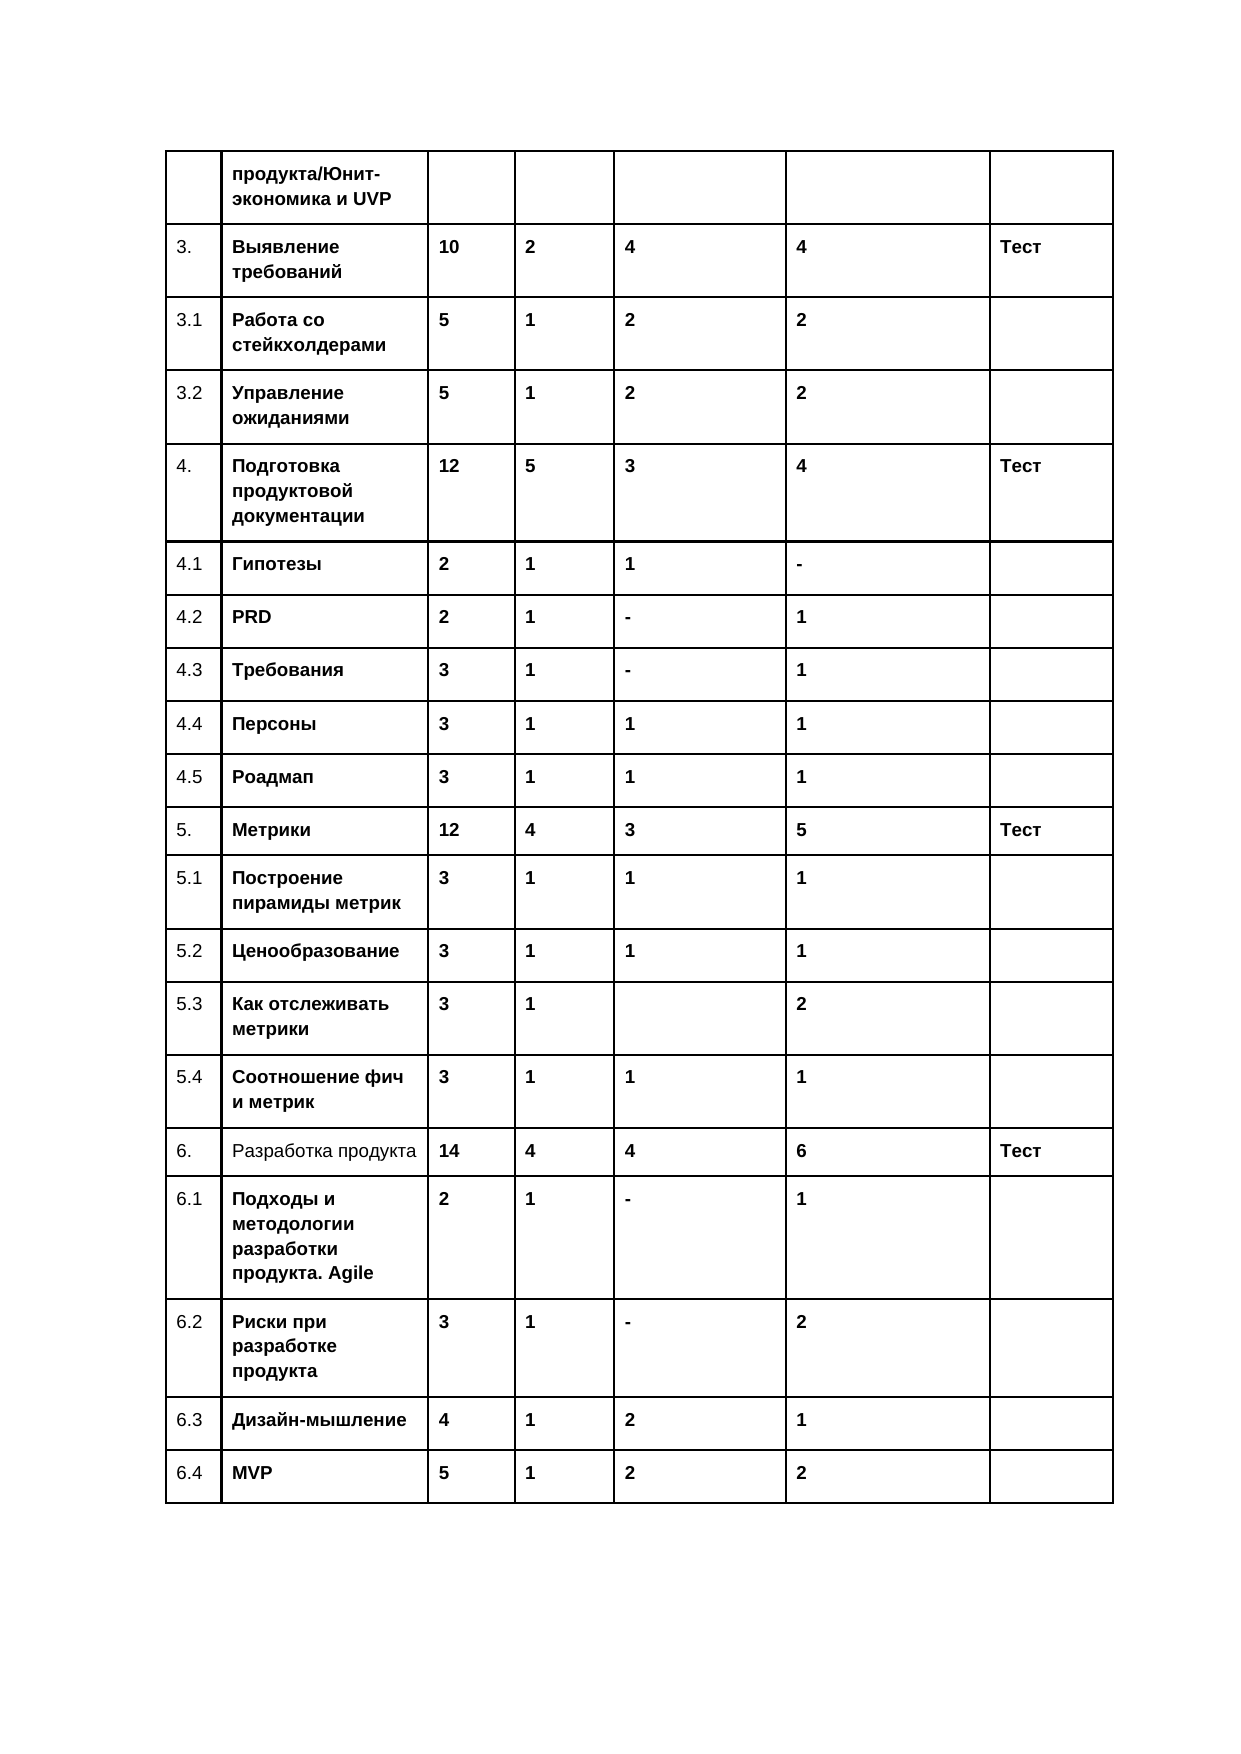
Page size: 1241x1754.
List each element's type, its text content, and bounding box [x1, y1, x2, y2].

table_cell Дизайн-мышление [223, 1398, 427, 1449]
table_cell 2 [429, 596, 514, 647]
table_cell 1 [516, 755, 613, 806]
table_cell 2 [429, 1177, 514, 1298]
table_cell 1 [787, 649, 989, 700]
table_cell 4 [429, 152, 514, 223]
table_cell 2 [787, 1451, 989, 1502]
table_cell 3.1 [167, 298, 220, 369]
table_cell 3 [429, 983, 514, 1054]
table_cell Требования [223, 649, 427, 700]
table_cell Тест [991, 445, 1112, 540]
table_cell [615, 983, 785, 1054]
table_cell 4.5 [167, 755, 220, 806]
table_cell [223, 152, 427, 223]
table_cell Тест [991, 1129, 1112, 1175]
table_cell 5. [167, 808, 220, 854]
table_cell [991, 1177, 1112, 1298]
table_cell 2 [615, 298, 785, 369]
table_cell 3 [429, 702, 514, 753]
table_cell 4 [787, 225, 989, 296]
table_cell [991, 1300, 1112, 1396]
table_cell 4 [787, 445, 989, 540]
table_cell 3 [429, 1300, 514, 1396]
table_cell 1 [787, 702, 989, 753]
table_cell 4 [615, 1129, 785, 1175]
table_cell 1 [516, 649, 613, 700]
table_cell 6 [787, 1129, 989, 1175]
table_cell 1 [615, 930, 785, 981]
table_cell 1 [615, 702, 785, 753]
table_cell Подготовка продуктовой документации [223, 445, 427, 540]
table_cell 2 [787, 1300, 989, 1396]
table_cell 5.2 [167, 930, 220, 981]
table_cell MVP [223, 1451, 427, 1502]
table_cell Риски при разработке продукта [223, 1300, 427, 1396]
table_cell 3 [787, 152, 989, 223]
table_cell 3 [429, 930, 514, 981]
table_cell [991, 596, 1112, 647]
table_cell 1 [516, 1451, 613, 1502]
table_cell [991, 983, 1112, 1054]
table_cell [991, 649, 1112, 700]
table_cell 1 [516, 1056, 613, 1127]
table_cell - [787, 543, 989, 593]
table_cell 5 [429, 298, 514, 369]
table_cell 3 [615, 445, 785, 540]
table_cell 4 [615, 225, 785, 296]
table_cell 1 [516, 1300, 613, 1396]
table_cell [991, 930, 1112, 981]
table_cell 1 [516, 596, 613, 647]
table_cell 1 [516, 702, 613, 753]
table_cell 4.3 [167, 649, 220, 700]
table_cell Тест [991, 808, 1112, 854]
table_cell 1 [615, 856, 785, 927]
table_cell 1 [516, 371, 613, 442]
table_cell 1 [615, 1056, 785, 1127]
table_cell 2 [787, 371, 989, 442]
table_cell 2 [615, 371, 785, 442]
table_cell [991, 755, 1112, 806]
table_cell - [615, 1177, 785, 1298]
table_cell [991, 371, 1112, 442]
table_cell 1 [516, 1177, 613, 1298]
table_cell Гипотезы [223, 543, 427, 593]
table_cell 1 [516, 983, 613, 1054]
table_cell [991, 152, 1112, 223]
table_cell Как отслеживать метрики [223, 983, 427, 1054]
table_cell 6.1 [167, 1177, 220, 1298]
table_cell 6.2 [167, 1300, 220, 1396]
table_cell Роадмап [223, 755, 427, 806]
table_cell 14 [429, 1129, 514, 1175]
table_cell Построение пирамиды метрик [223, 856, 427, 927]
table_cell 1 [787, 1398, 989, 1449]
table_cell 1 [516, 152, 613, 223]
table_cell [991, 1398, 1112, 1449]
table_cell Работа со стейкхолдерами [223, 298, 427, 369]
table_cell - [615, 1300, 785, 1396]
table_cell 3 [429, 755, 514, 806]
table_cell 3 [429, 856, 514, 927]
table_cell 3.2 [167, 371, 220, 442]
table_cell 1 [615, 152, 785, 223]
table_cell 4.4 [167, 702, 220, 753]
table_cell 10 [429, 225, 514, 296]
table_cell 1 [516, 930, 613, 981]
table_cell Ценообразование [223, 930, 427, 981]
table_cell 1 [516, 1398, 613, 1449]
table_cell 5.3 [167, 983, 220, 1054]
table_cell Метрики [223, 808, 427, 854]
table_cell [991, 1451, 1112, 1502]
table_cell 1 [787, 930, 989, 981]
table_cell 5 [429, 371, 514, 442]
table_cell 4 [429, 1398, 514, 1449]
table_cell 4.1 [167, 543, 220, 593]
table_cell 1 [787, 856, 989, 927]
table_cell 6. [167, 1129, 220, 1175]
table_cell 3. [167, 225, 220, 296]
table_cell - [615, 596, 785, 647]
table_cell 5 [516, 445, 613, 540]
table_cell 2.3 [167, 152, 220, 223]
table_cell Разработка продукта [223, 1129, 427, 1175]
table_cell 4 [516, 808, 613, 854]
table_cell Выявление требований [223, 225, 427, 296]
table_cell 1 [787, 1056, 989, 1127]
table_cell Управление ожиданиями [223, 371, 427, 442]
table_cell [991, 298, 1112, 369]
table_cell 1 [516, 298, 613, 369]
table_cell Подходы и методологии разработки продукта. Agile [223, 1177, 427, 1298]
table_cell 2 [787, 983, 989, 1054]
table_cell [991, 1056, 1112, 1127]
table_cell [991, 856, 1112, 927]
table_cell 2 [787, 298, 989, 369]
table_cell 5.4 [167, 1056, 220, 1127]
table_cell Тест [991, 225, 1112, 296]
table_cell 12 [429, 445, 514, 540]
table_cell 4. [167, 445, 220, 540]
table_cell 4 [516, 1129, 613, 1175]
table_cell 1 [516, 856, 613, 927]
table_cell 5 [787, 808, 989, 854]
table_cell [991, 702, 1112, 753]
table_cell [991, 543, 1112, 593]
table_cell 3 [429, 1056, 514, 1127]
table_cell 12 [429, 808, 514, 854]
table_cell 1 [615, 543, 785, 593]
table_cell 1 [516, 543, 613, 593]
table_cell - [615, 649, 785, 700]
table_cell 6.3 [167, 1398, 220, 1449]
table_cell 6.4 [167, 1451, 220, 1502]
table_cell 5 [429, 1451, 514, 1502]
table_cell 5.1 [167, 856, 220, 927]
table_cell 3 [429, 649, 514, 700]
table_cell 2 [615, 1398, 785, 1449]
table_cell 2 [516, 225, 613, 296]
table_cell Соотношение фич и метрик [223, 1056, 427, 1127]
table_cell 2 [429, 543, 514, 593]
table_cell 3 [615, 808, 785, 854]
table_cell PRD [223, 596, 427, 647]
table_cell 4.2 [167, 596, 220, 647]
table_cell 2 [615, 1451, 785, 1502]
table_cell 1 [615, 755, 785, 806]
table_cell 1 [787, 596, 989, 647]
table_cell Персоны [223, 702, 427, 753]
table_cell 1 [787, 1177, 989, 1298]
table_cell 1 [787, 755, 989, 806]
